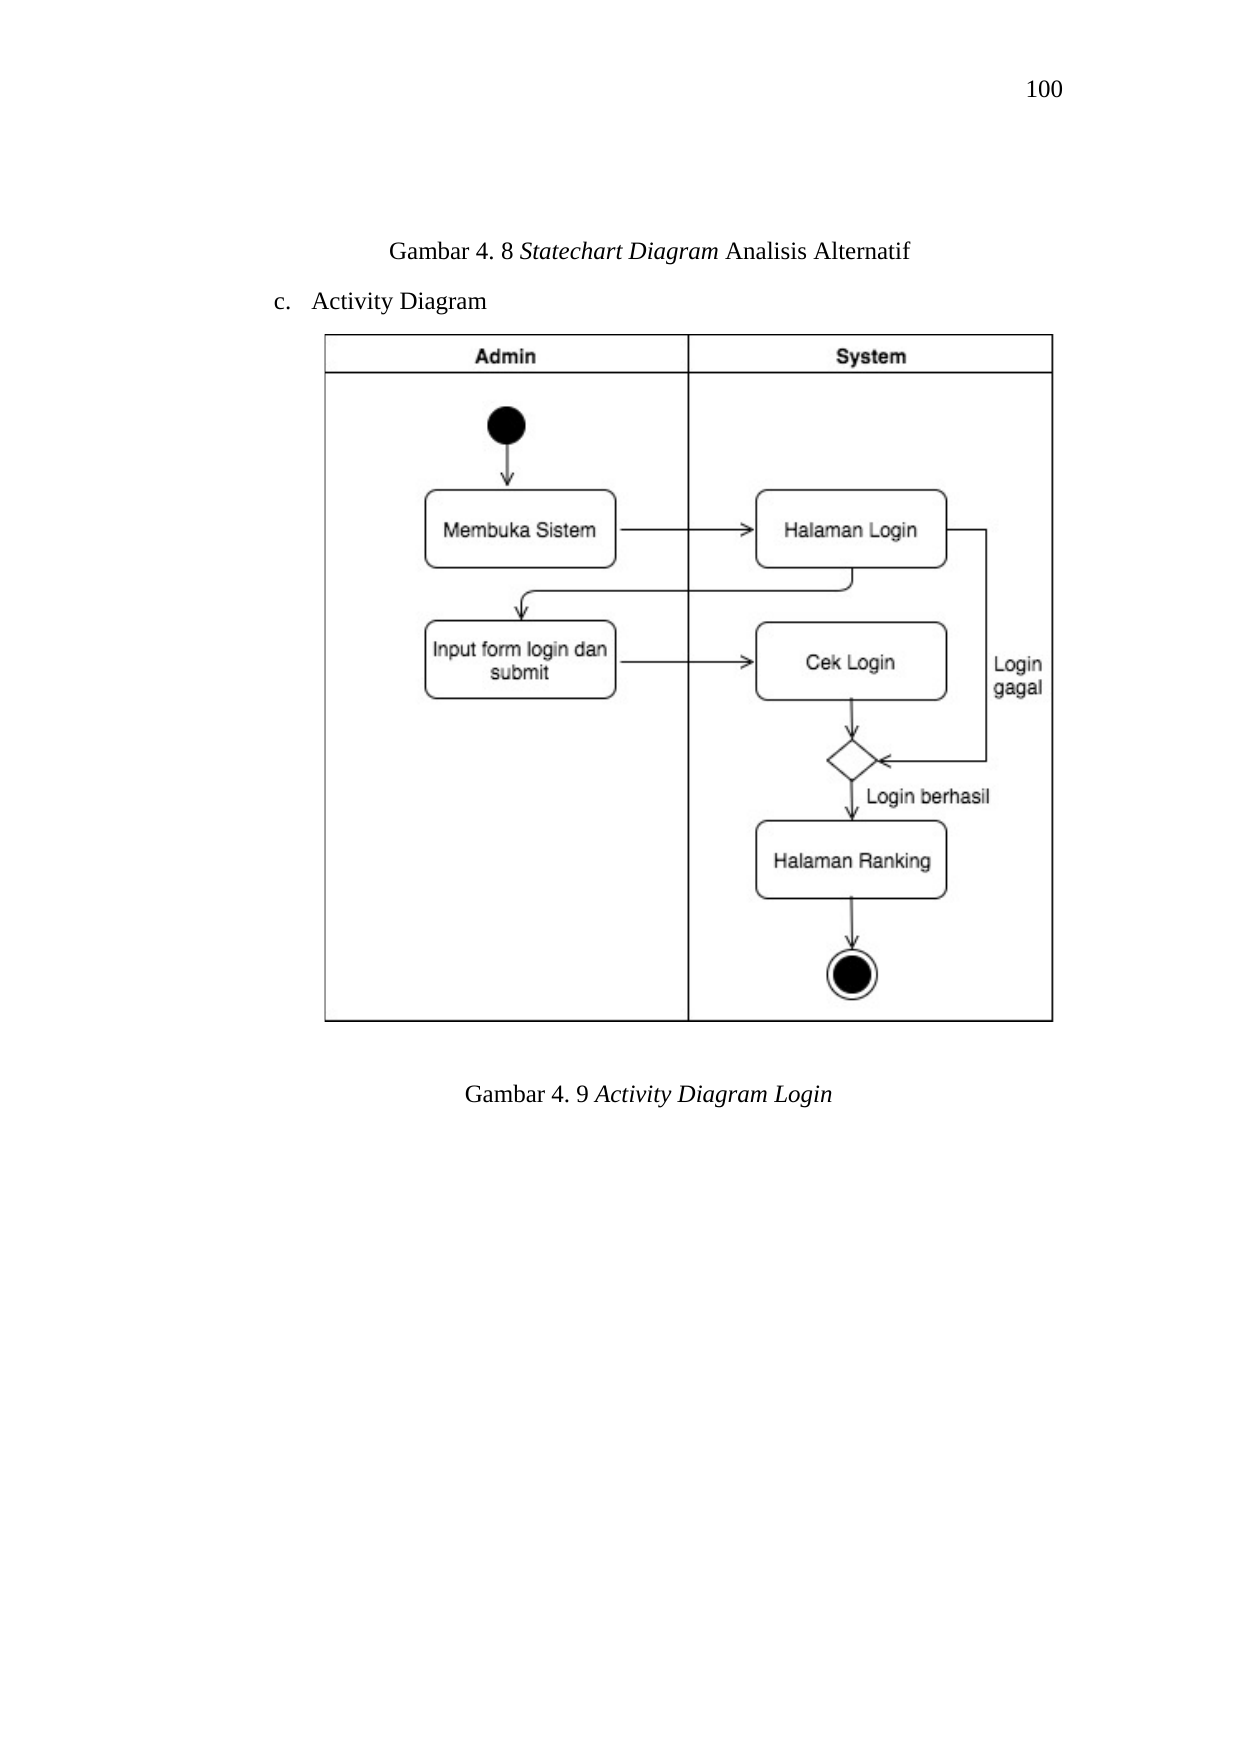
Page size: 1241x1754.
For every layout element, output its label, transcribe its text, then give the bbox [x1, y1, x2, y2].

picture [324, 334, 1075, 1022]
text Gambar 4. 9 Activity Diagram Login [236, 1079, 1063, 1108]
text Gambar 4. 8 Statechart Diagram Analisis Alternatif [236, 236, 1063, 265]
list Activity Diagram [274, 286, 1063, 314]
